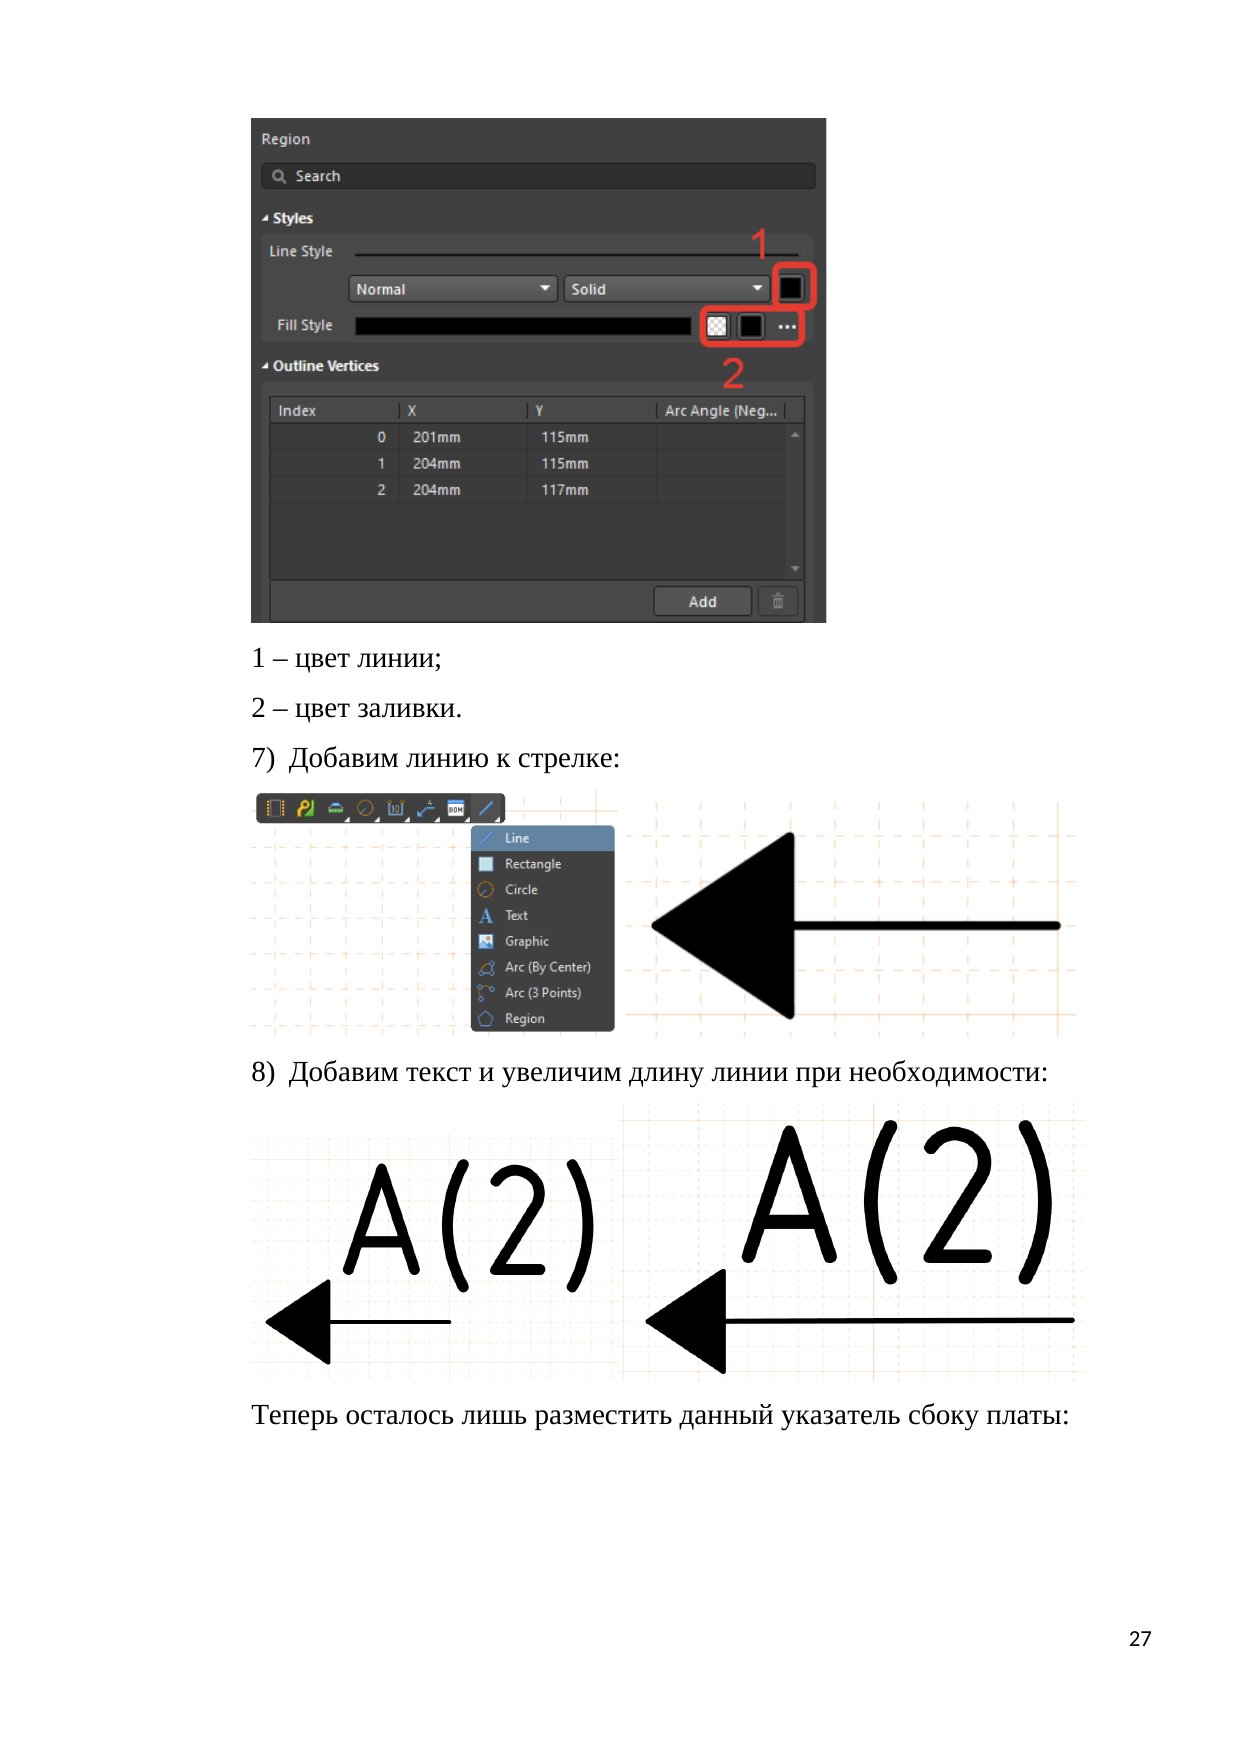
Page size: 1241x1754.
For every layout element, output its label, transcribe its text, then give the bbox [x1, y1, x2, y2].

text 1 – цвет линии; [177, 640, 1152, 673]
picture [251, 1103, 1086, 1381]
picture [251, 118, 833, 623]
text Теперь осталось лишь разместить данный указатель сбоку платы: [177, 1397, 1152, 1431]
list Добавим линию к стрелке: [251, 740, 1152, 774]
text 2 – цвет заливки. [177, 690, 1152, 723]
picture [251, 790, 619, 1037]
picture [625, 802, 1076, 1037]
list Добавим текст и увеличим длину линии при необходимости: [251, 1054, 1152, 1087]
